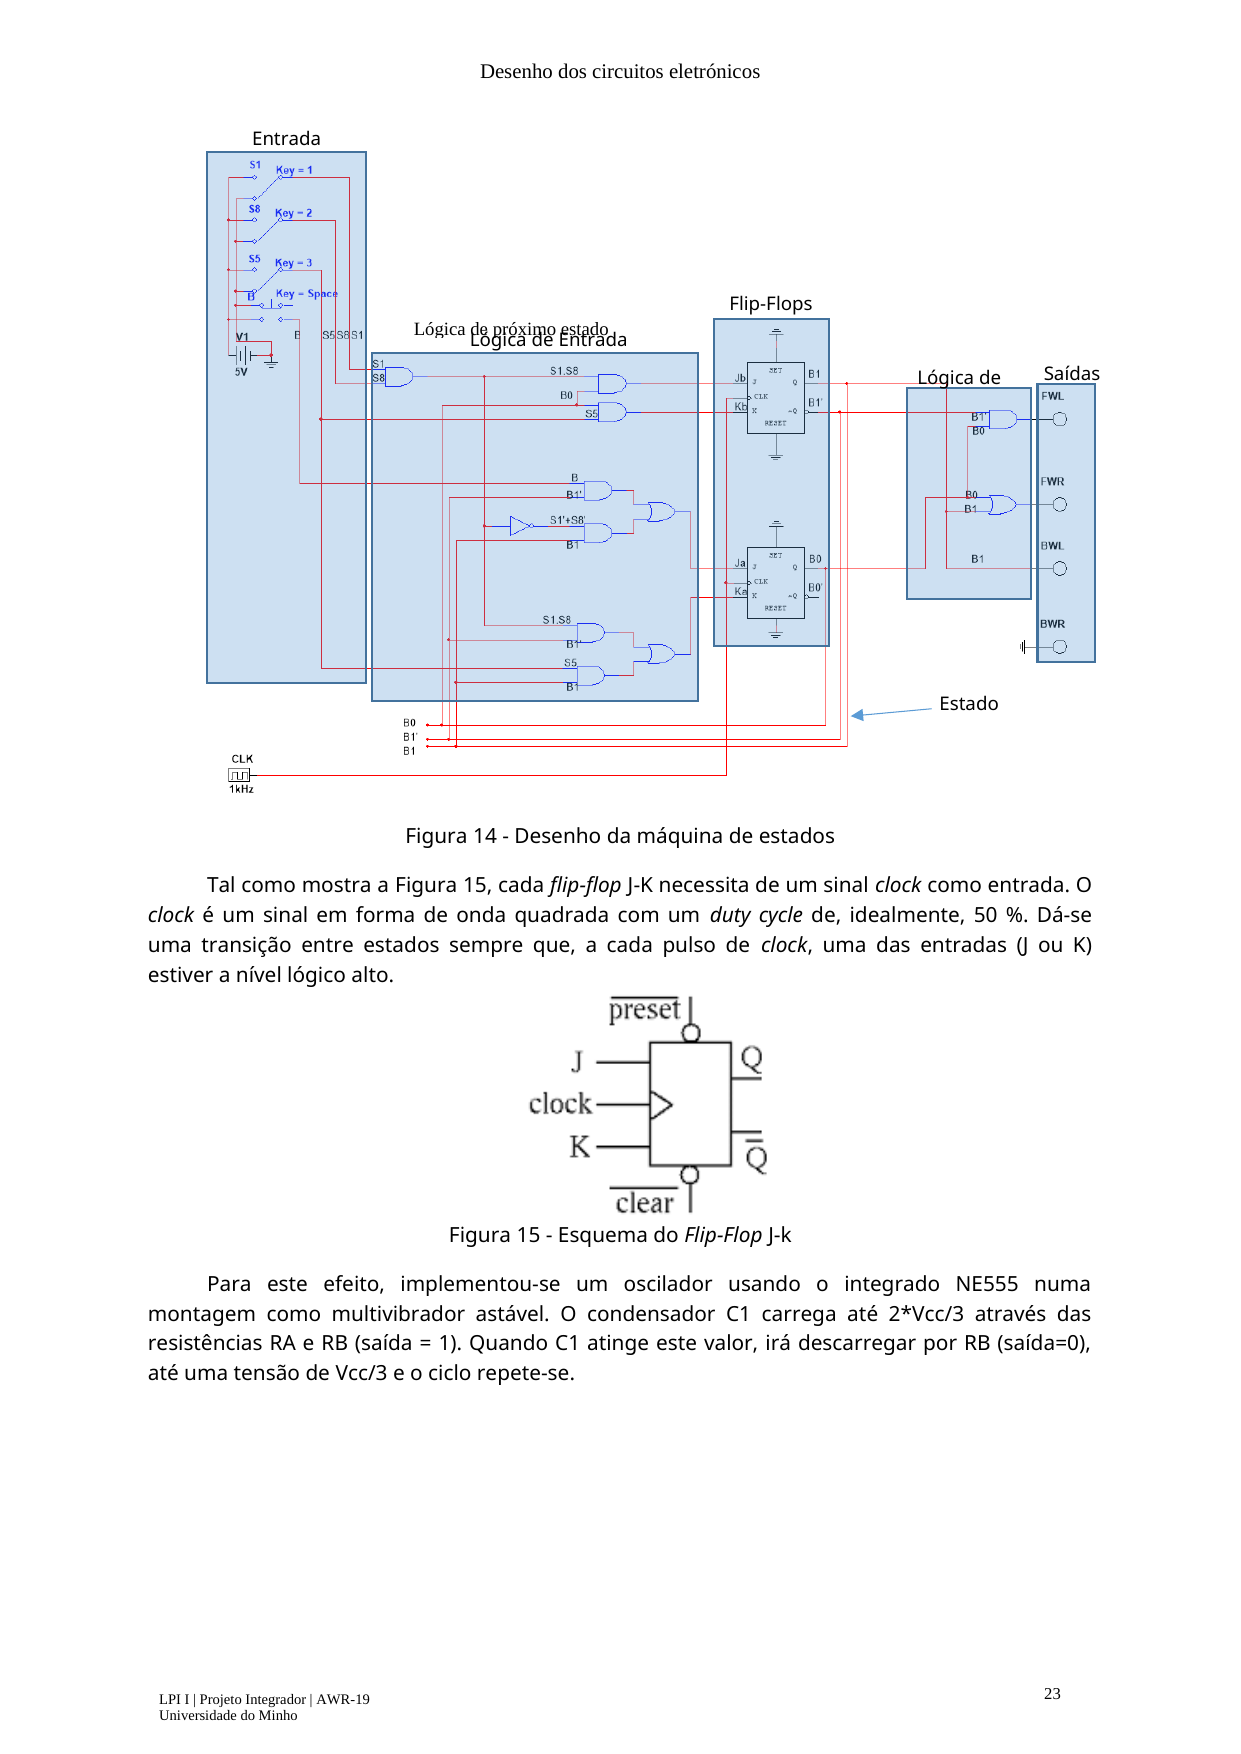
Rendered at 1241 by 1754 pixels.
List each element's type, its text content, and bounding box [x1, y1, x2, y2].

text Figura 14 - Desenho da máquina de estados [148, 821, 1092, 850]
text Para este efeito, implementou-se um oscilador usando o integrado NE555 numa montagem como multivibrador astável. O condensador C1 carrega até 2*Vcc/3 através das resistências RA e RB (saída = 1). Quando C1 atinge este valor, irá descarregar por RB (saída=0), até uma tensão de Vcc/3 e o ciclo repete-se. [148, 1269, 1092, 1387]
text Tal como mostra a Figura 15, cada flip-flop J-K necessita de um sinal clock como entrada. O clock é um sinal em forma de onda quadrada com um duty cycle de, idealmente, 50 %. Dá-se uma transição entre estados sempre que, a cada pulso de clock, uma das entradas (J ou K) estiver a nível lógico alto. [148, 871, 1092, 988]
picture [525, 989, 774, 1219]
text Figura 15 - Esquema do Flip-Flop J-k [148, 1220, 1092, 1248]
picture [206, 146, 1090, 810]
